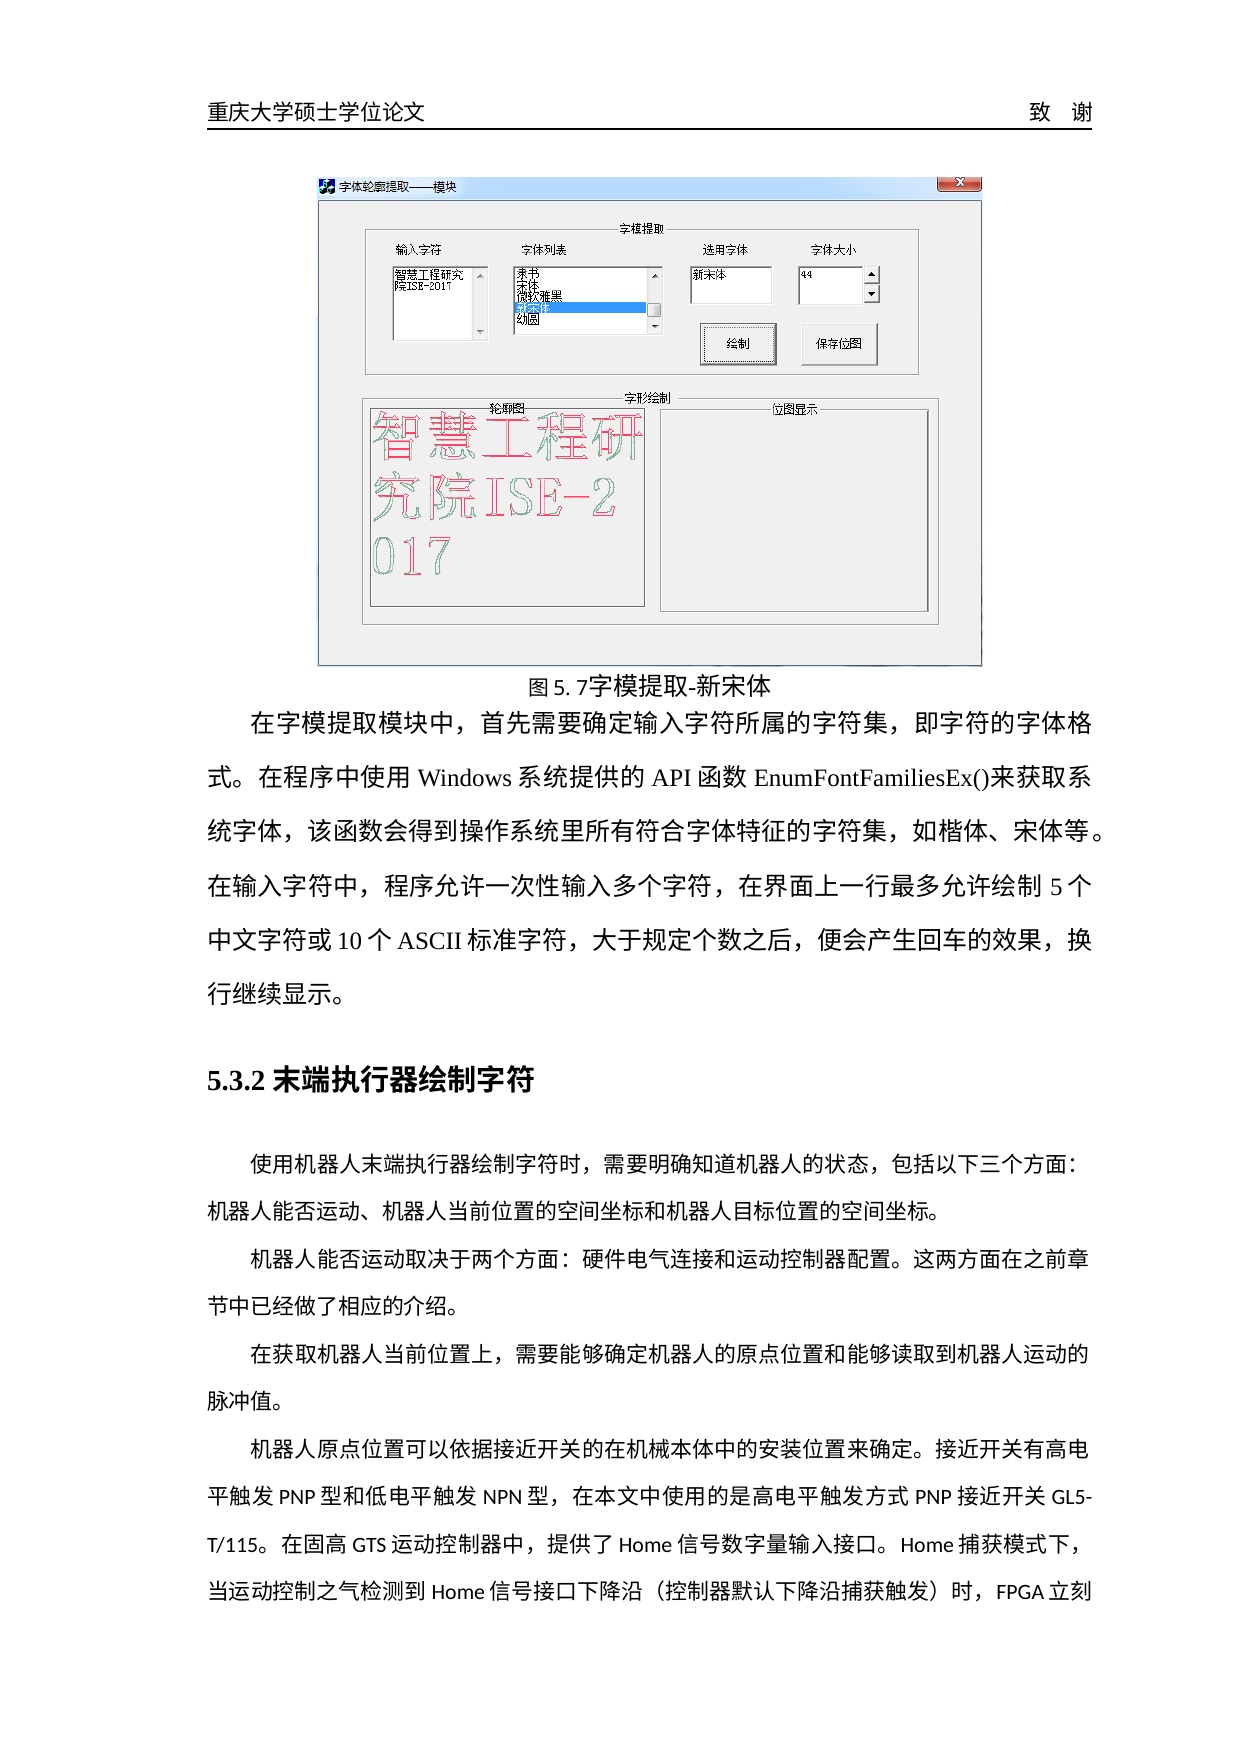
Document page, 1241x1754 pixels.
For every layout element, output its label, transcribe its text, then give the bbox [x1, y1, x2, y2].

text 机器人能否运动取决于两个方面：硬件电气连接和运动控制器配置。这两方面在之前章节中已经做了相应的介绍。 [207, 1242, 1092, 1321]
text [207, 1432, 1092, 1606]
text 在字模提取模块中，首先需要确定输入字符所属的字符集，即字符的字体格式。在程序中使用Windows系统提供的API函数EnumFontFamiliesEx()来获取系统字体，该函数会得到操作系统里所有符合字体特征的字符集，如楷体、宋体等。在输入字符中，程序允许一次性输入多个字符，在界面上一行最多允许绘制5个中文字符或10个ASCII标准字符，大于规定个数之后，便会产生回车的效果，换行继续显示。 [207, 703, 1092, 1011]
subtitle 5.3.2 末端执行器绘制字符 [207, 1056, 1092, 1099]
text 使用机器人末端执行器绘制字符时，需要明确知道机器人的状态，包括以下三个方面：机器人能否运动、机器人当前位置的空间坐标和机器人目标位置的空间坐标。 [207, 1147, 1092, 1226]
text 图5. 7字模提取-新宋体 [207, 667, 1092, 703]
text 在获取机器人当前位置上，需要能够确定机器人的原点位置和能够读取到机器人运动的脉冲值。 [207, 1337, 1092, 1416]
picture [316, 177, 983, 667]
